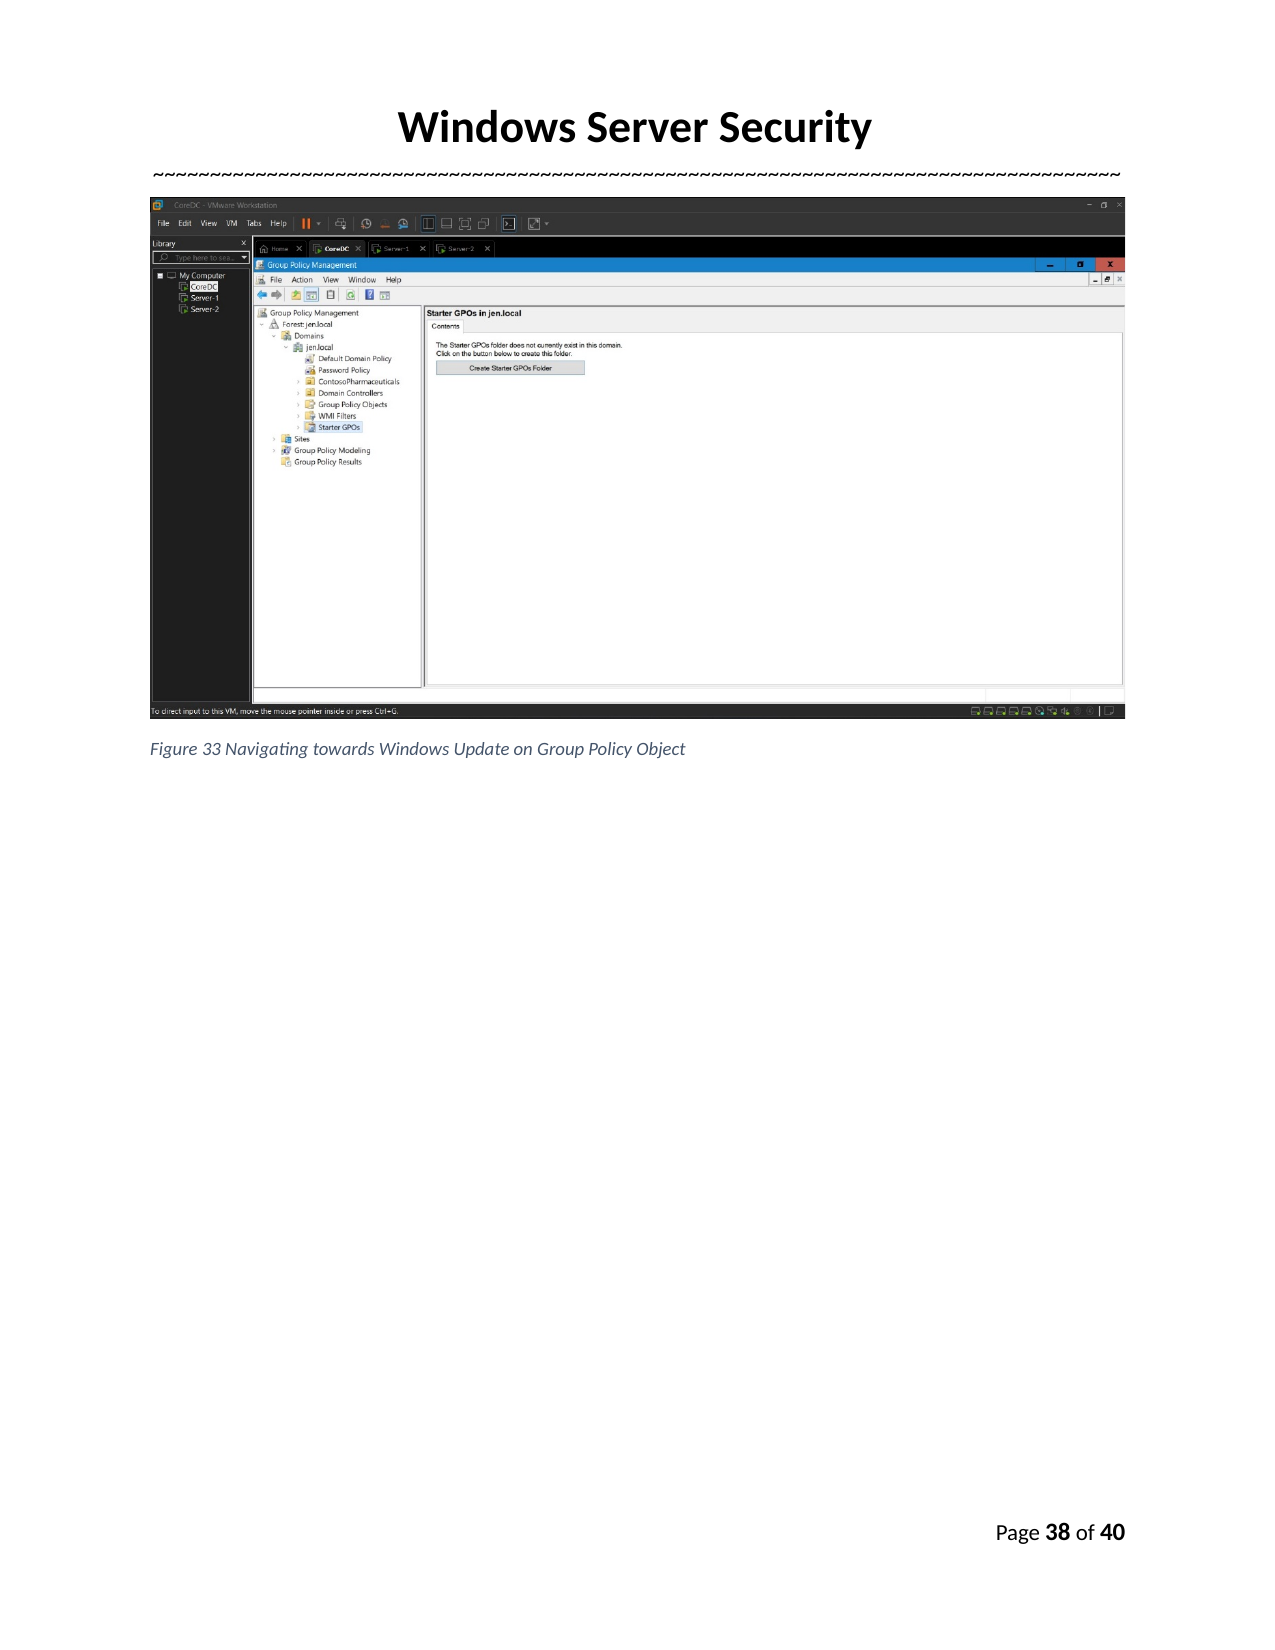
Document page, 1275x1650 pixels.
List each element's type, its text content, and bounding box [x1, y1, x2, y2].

text Figure 33 Navigating towards Windows Update on Group Policy Object [150, 738, 1125, 761]
picture [150, 197, 1125, 719]
